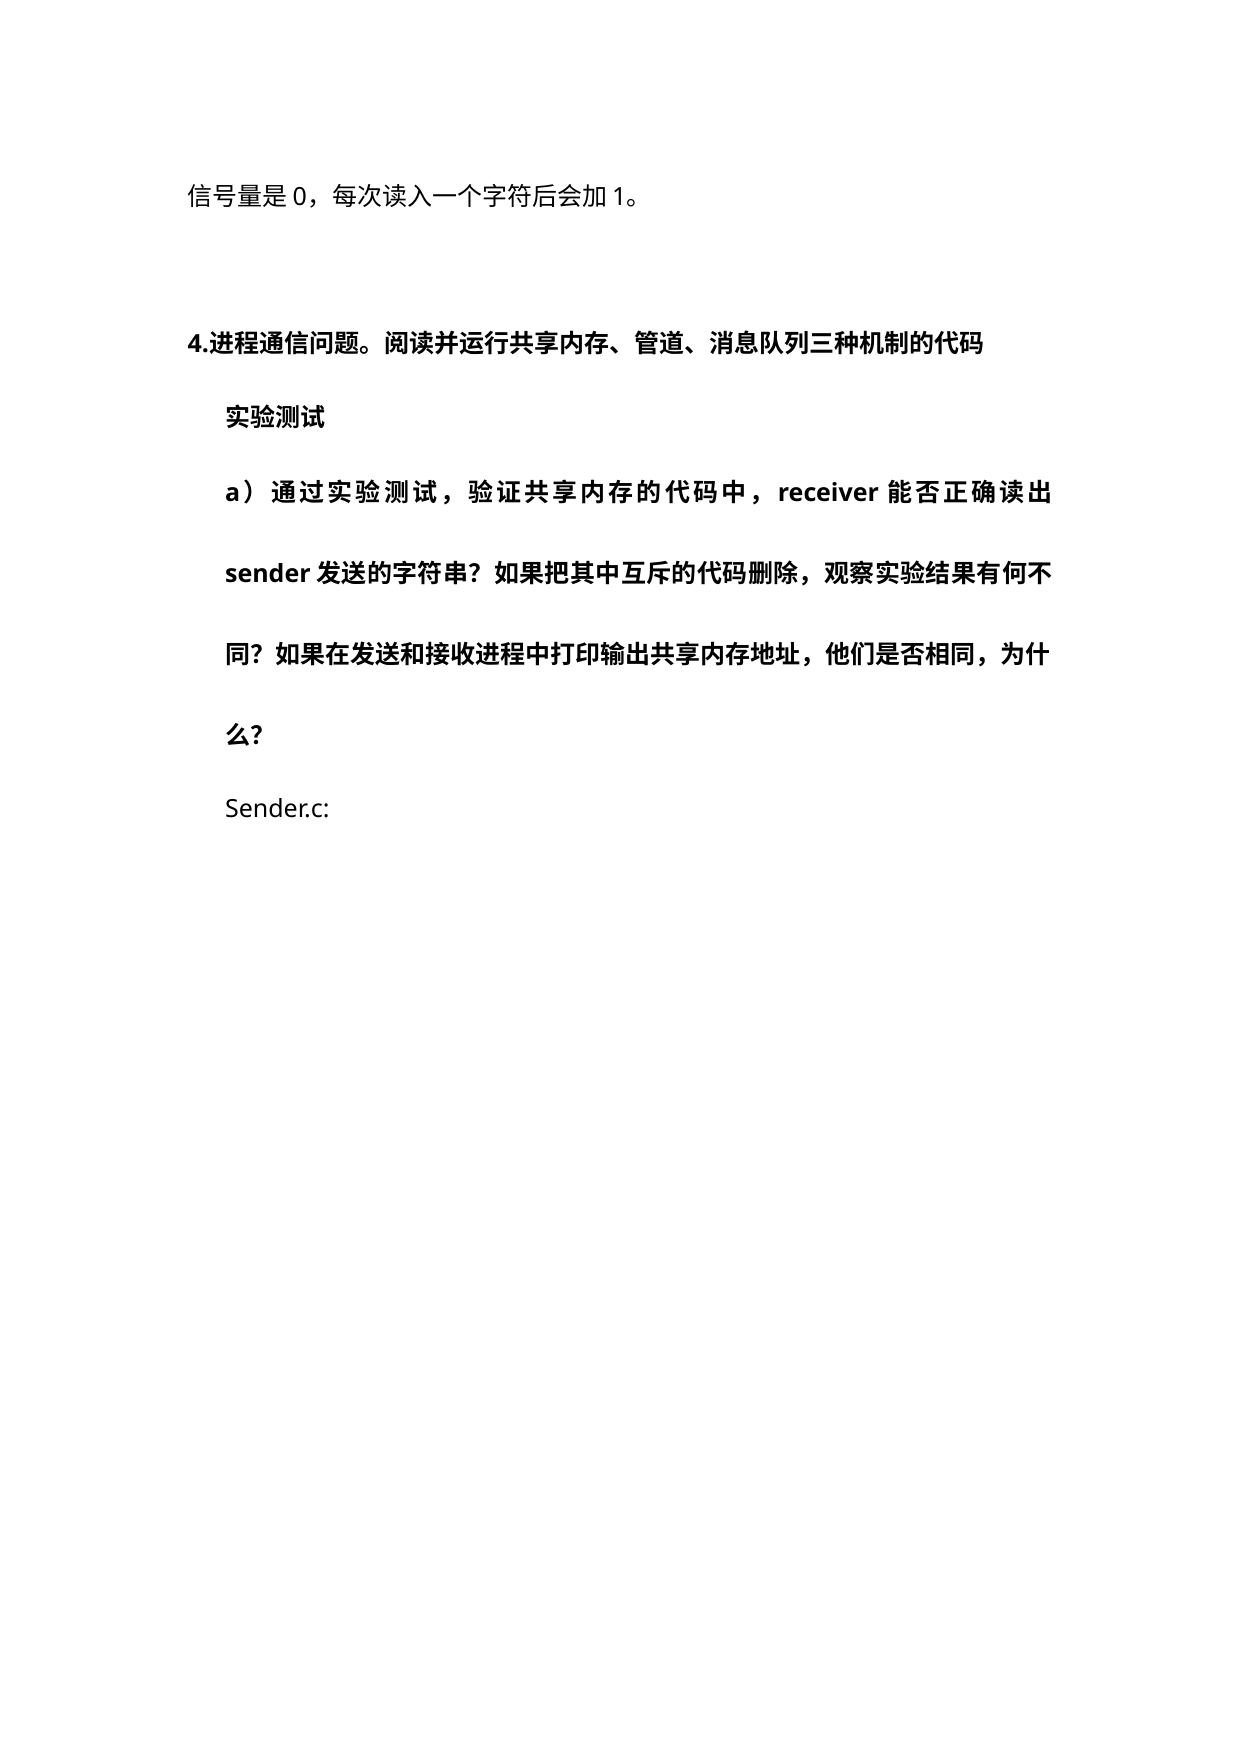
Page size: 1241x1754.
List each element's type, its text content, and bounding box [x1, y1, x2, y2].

list Sender.c: [225, 775, 1053, 840]
text 4.进程通信问题。阅读并运行共享内存、管道、消息队列三种机制的代码 [187, 309, 1053, 374]
list a）通过实验测试，验证共享内存的代码中，receiver能否正确读出sender发送的字符串？如果把其中互斥的代码删除，观察实验结果有何不同？如果在发送和接收进程中打印输出共享内存地址，他们是否相同，为什么？ [225, 458, 1053, 766]
list 实验测试 [225, 383, 1053, 448]
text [187, 162, 1053, 227]
